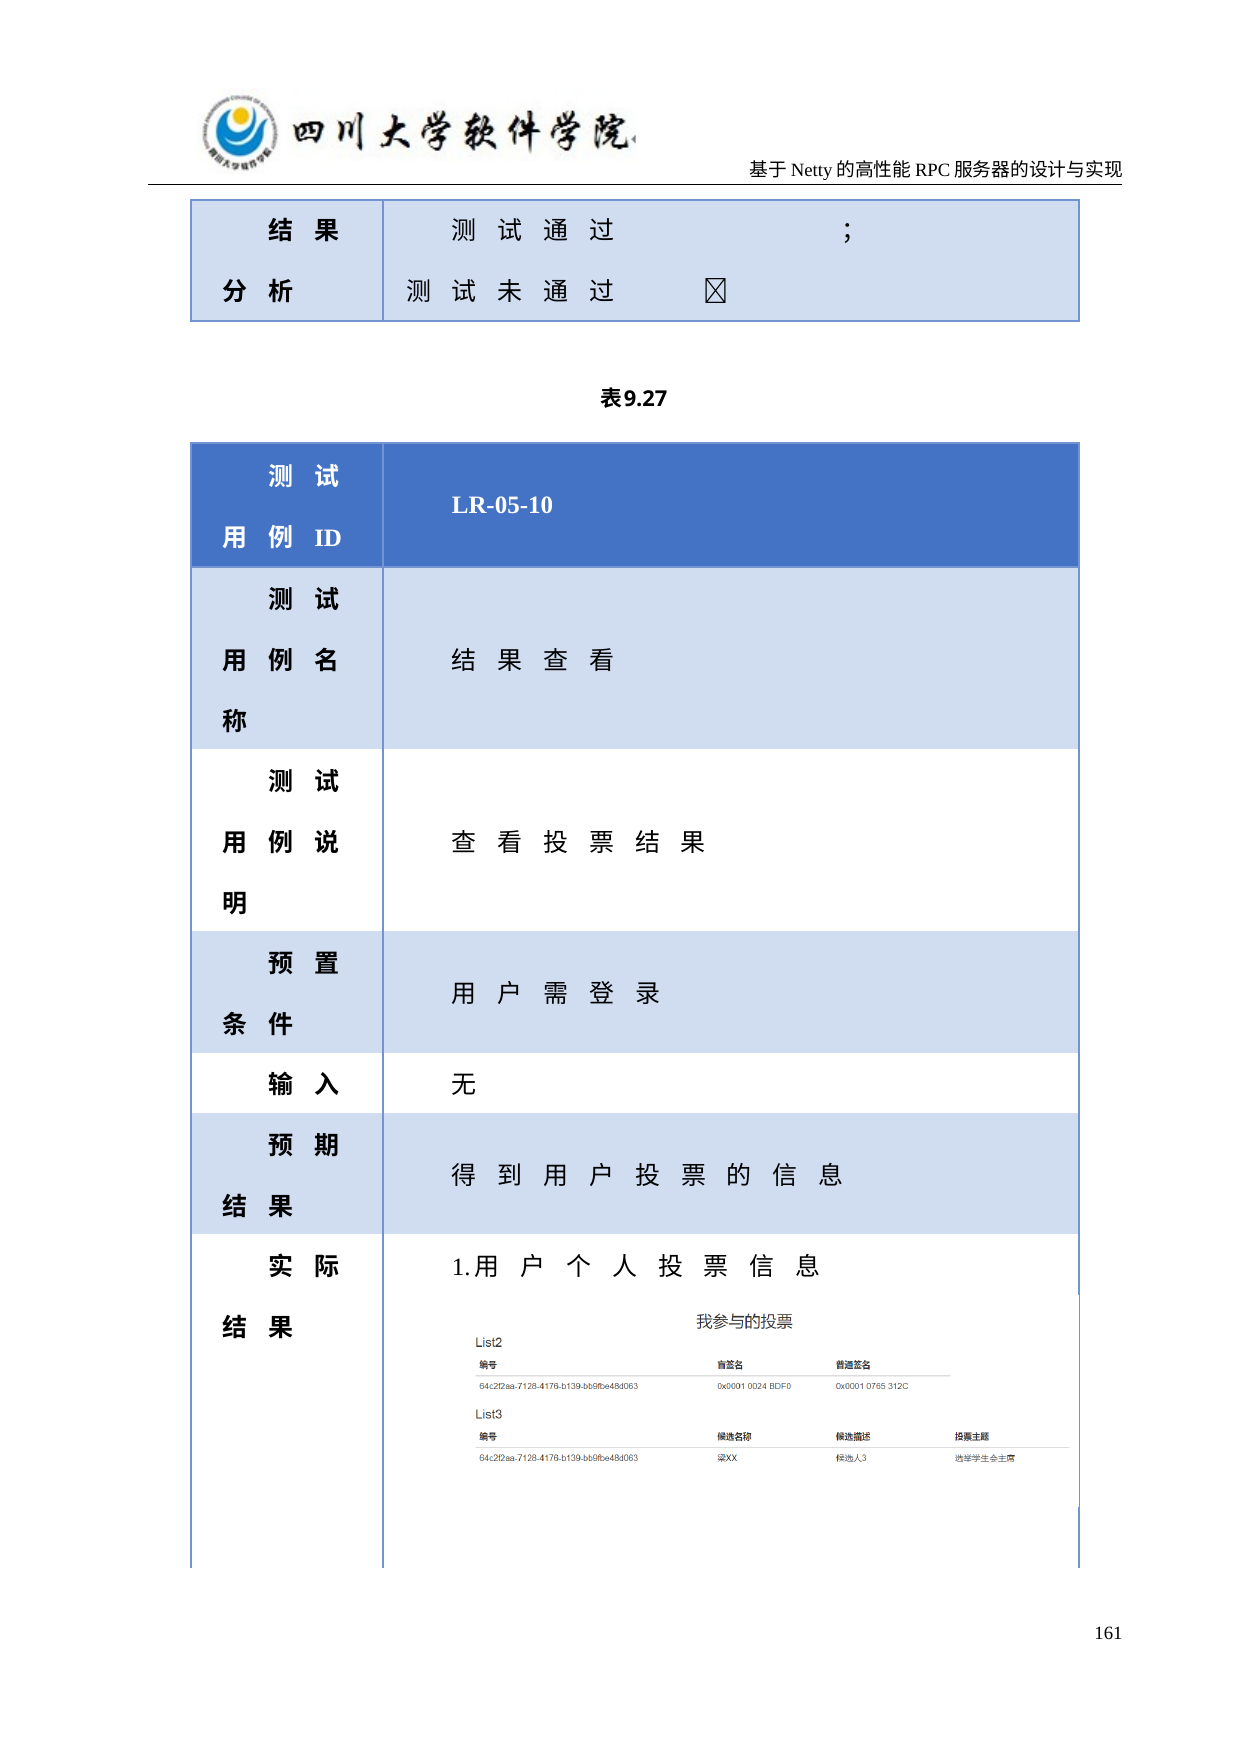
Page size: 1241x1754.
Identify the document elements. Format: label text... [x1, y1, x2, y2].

table_header 测试用例ID [192, 444, 382, 566]
table_cell 结果分析 [192, 201, 382, 320]
table_cell 得到用户投票的信息 [384, 1113, 1078, 1234]
table_cell 查看投票结果 [384, 750, 1078, 931]
table_cell 无 [384, 1053, 1078, 1113]
table_header LR-05-10 [384, 444, 1078, 566]
picture [451, 1295, 1079, 1507]
table_cell 用户需登录 [384, 931, 1078, 1053]
picture [197, 88, 639, 177]
table_cell 测试通过 ； 测试未通过 [384, 201, 1078, 320]
table_cell 测试用例名称 [192, 568, 382, 749]
table_cell 输入 [192, 1053, 382, 1113]
table_cell 预置条件 [192, 931, 382, 1053]
table_cell 1.用户个人投票信息 2. 结果统计 [384, 1235, 1078, 1568]
text 表9.27 [154, 367, 1116, 427]
table_cell 预期结果 [192, 1113, 382, 1234]
table_cell 结果查看 [384, 568, 1078, 749]
table_cell 测试用例说明 [192, 750, 382, 931]
table_cell 实际结果 [192, 1235, 382, 1568]
